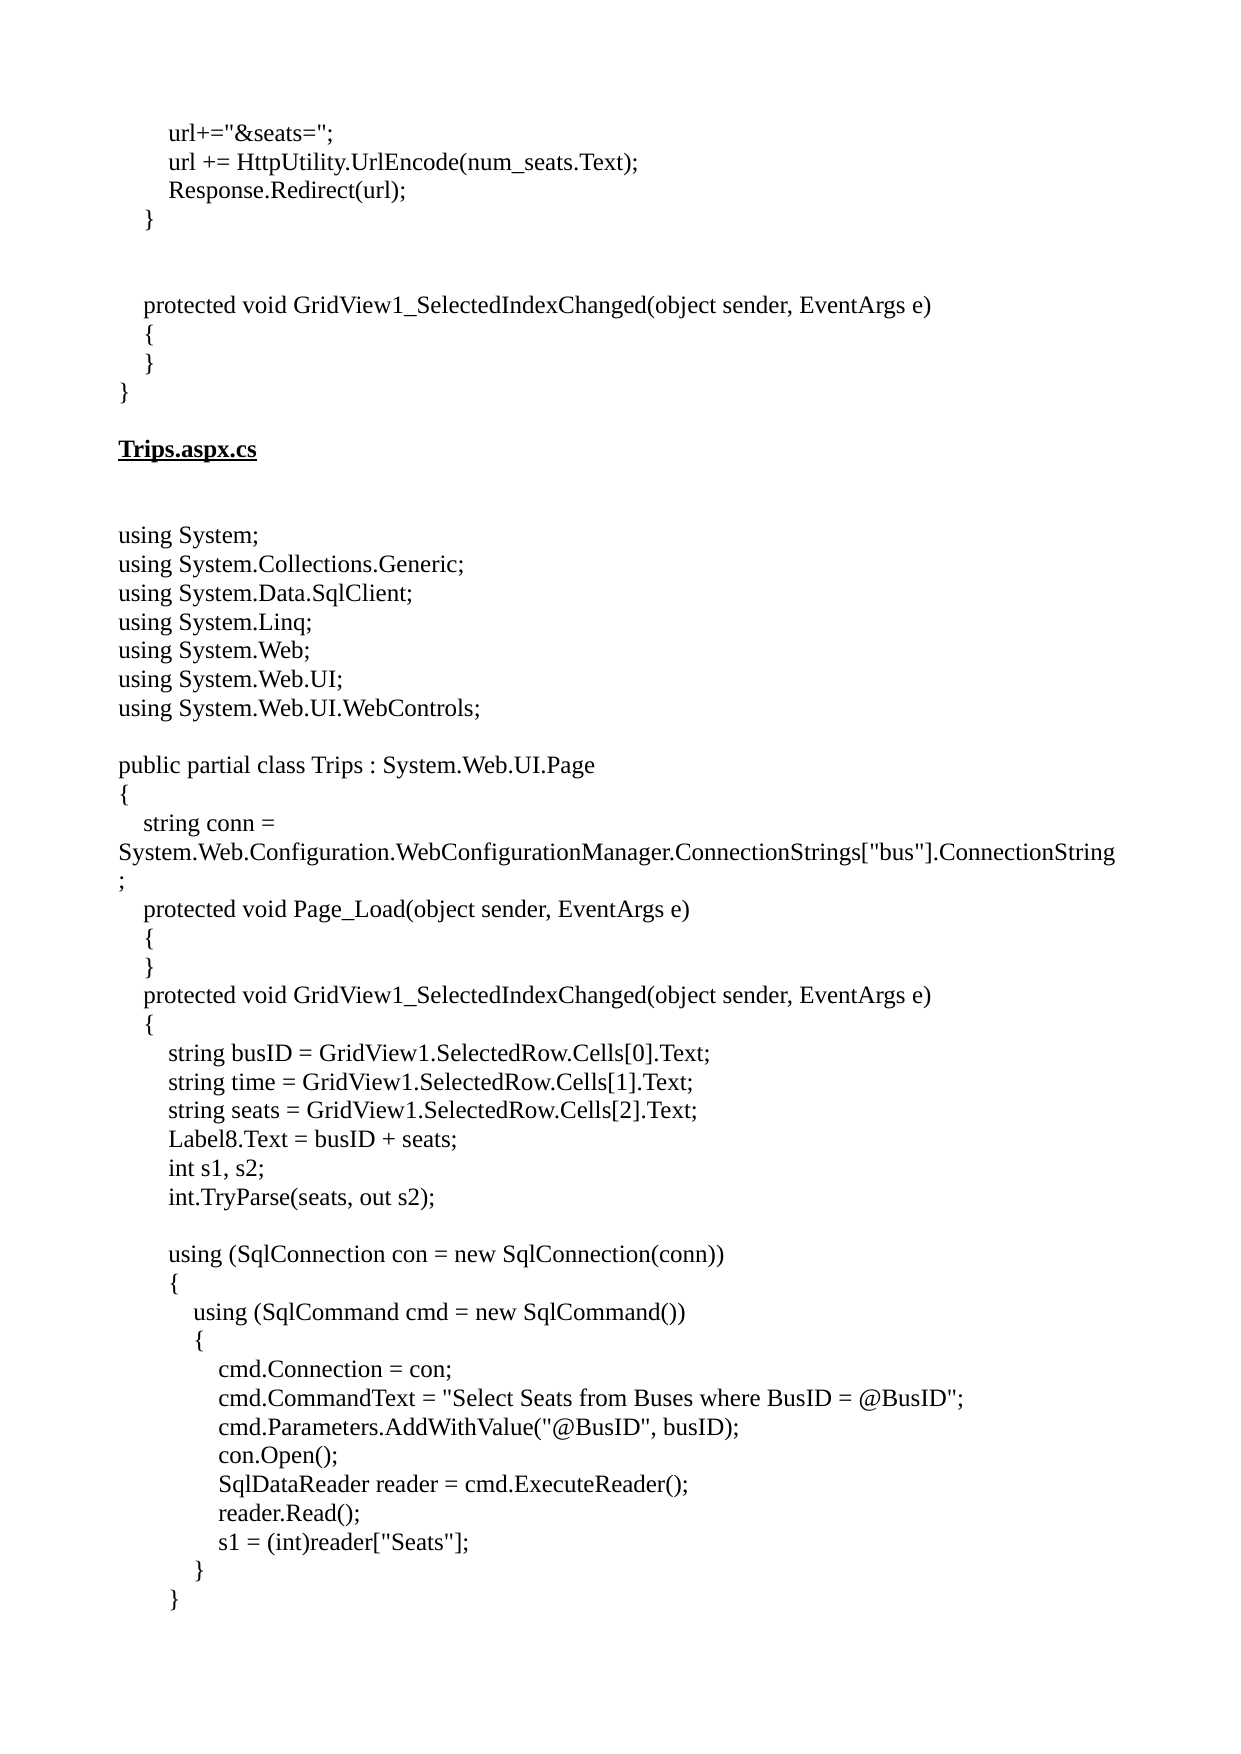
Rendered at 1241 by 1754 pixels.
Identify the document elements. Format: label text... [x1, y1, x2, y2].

text using (SqlCommand cmd = new SqlCommand()) [118, 1297, 1122, 1326]
text string busID = GridView1.SelectedRow.Cells[0].Text; [118, 1038, 1122, 1067]
text { [118, 1326, 1122, 1354]
text Trips.aspx.cs [118, 434, 1122, 463]
text using System; [118, 521, 1122, 549]
text { [118, 923, 1122, 952]
text protected void GridView1_SelectedIndexChanged(object sender, EventArgs e) [118, 291, 1122, 319]
text { [118, 779, 1122, 808]
text string conn = System.Web.Configuration.WebConfigurationManager.ConnectionStrings["bus"].ConnectionString; [118, 808, 1122, 894]
text string seats = GridView1.SelectedRow.Cells[2].Text; [118, 1096, 1122, 1124]
text public partial class Trips : System.Web.UI.Page [118, 751, 1122, 779]
text { [118, 319, 1122, 348]
text cmd.CommandText = "Select Seats from Buses where BusID = @BusID"; [118, 1383, 1122, 1412]
text Response.Redirect(url); [118, 176, 1122, 204]
text using System.Data.SqlClient; [118, 578, 1122, 607]
text { [118, 1268, 1122, 1297]
text using System.Web; [118, 636, 1122, 664]
text con.Open(); [118, 1441, 1122, 1469]
text } [118, 1556, 1122, 1584]
text using System.Collections.Generic; [118, 549, 1122, 578]
text } [118, 204, 1122, 233]
text using (SqlConnection con = new SqlConnection(conn)) [118, 1239, 1122, 1268]
text s1 = (int)reader["Seats"]; [118, 1527, 1122, 1556]
text } [118, 348, 1122, 377]
text using System.Linq; [118, 607, 1122, 636]
text url += HttpUtility.UrlEncode(num_seats.Text); [118, 147, 1122, 176]
text protected void GridView1_SelectedIndexChanged(object sender, EventArgs e) [118, 981, 1122, 1009]
text } [118, 377, 1122, 406]
text Label8.Text = busID + seats; [118, 1124, 1122, 1153]
text cmd.Parameters.AddWithValue("@BusID", busID); [118, 1412, 1122, 1441]
text { [118, 1009, 1122, 1038]
text protected void Page_Load(object sender, EventArgs e) [118, 894, 1122, 923]
text } [118, 952, 1122, 981]
text SqlDataReader reader = cmd.ExecuteReader(); [118, 1469, 1122, 1498]
text cmd.Connection = con; [118, 1354, 1122, 1383]
text string time = GridView1.SelectedRow.Cells[1].Text; [118, 1067, 1122, 1096]
text using System.Web.UI.WebControls; [118, 693, 1122, 722]
text url+="&seats="; [118, 118, 1122, 147]
text using System.Web.UI; [118, 664, 1122, 693]
text } [118, 1584, 1122, 1613]
text int s1, s2; [118, 1153, 1122, 1182]
text int.TryParse(seats, out s2); [118, 1182, 1122, 1211]
text reader.Read(); [118, 1498, 1122, 1527]
